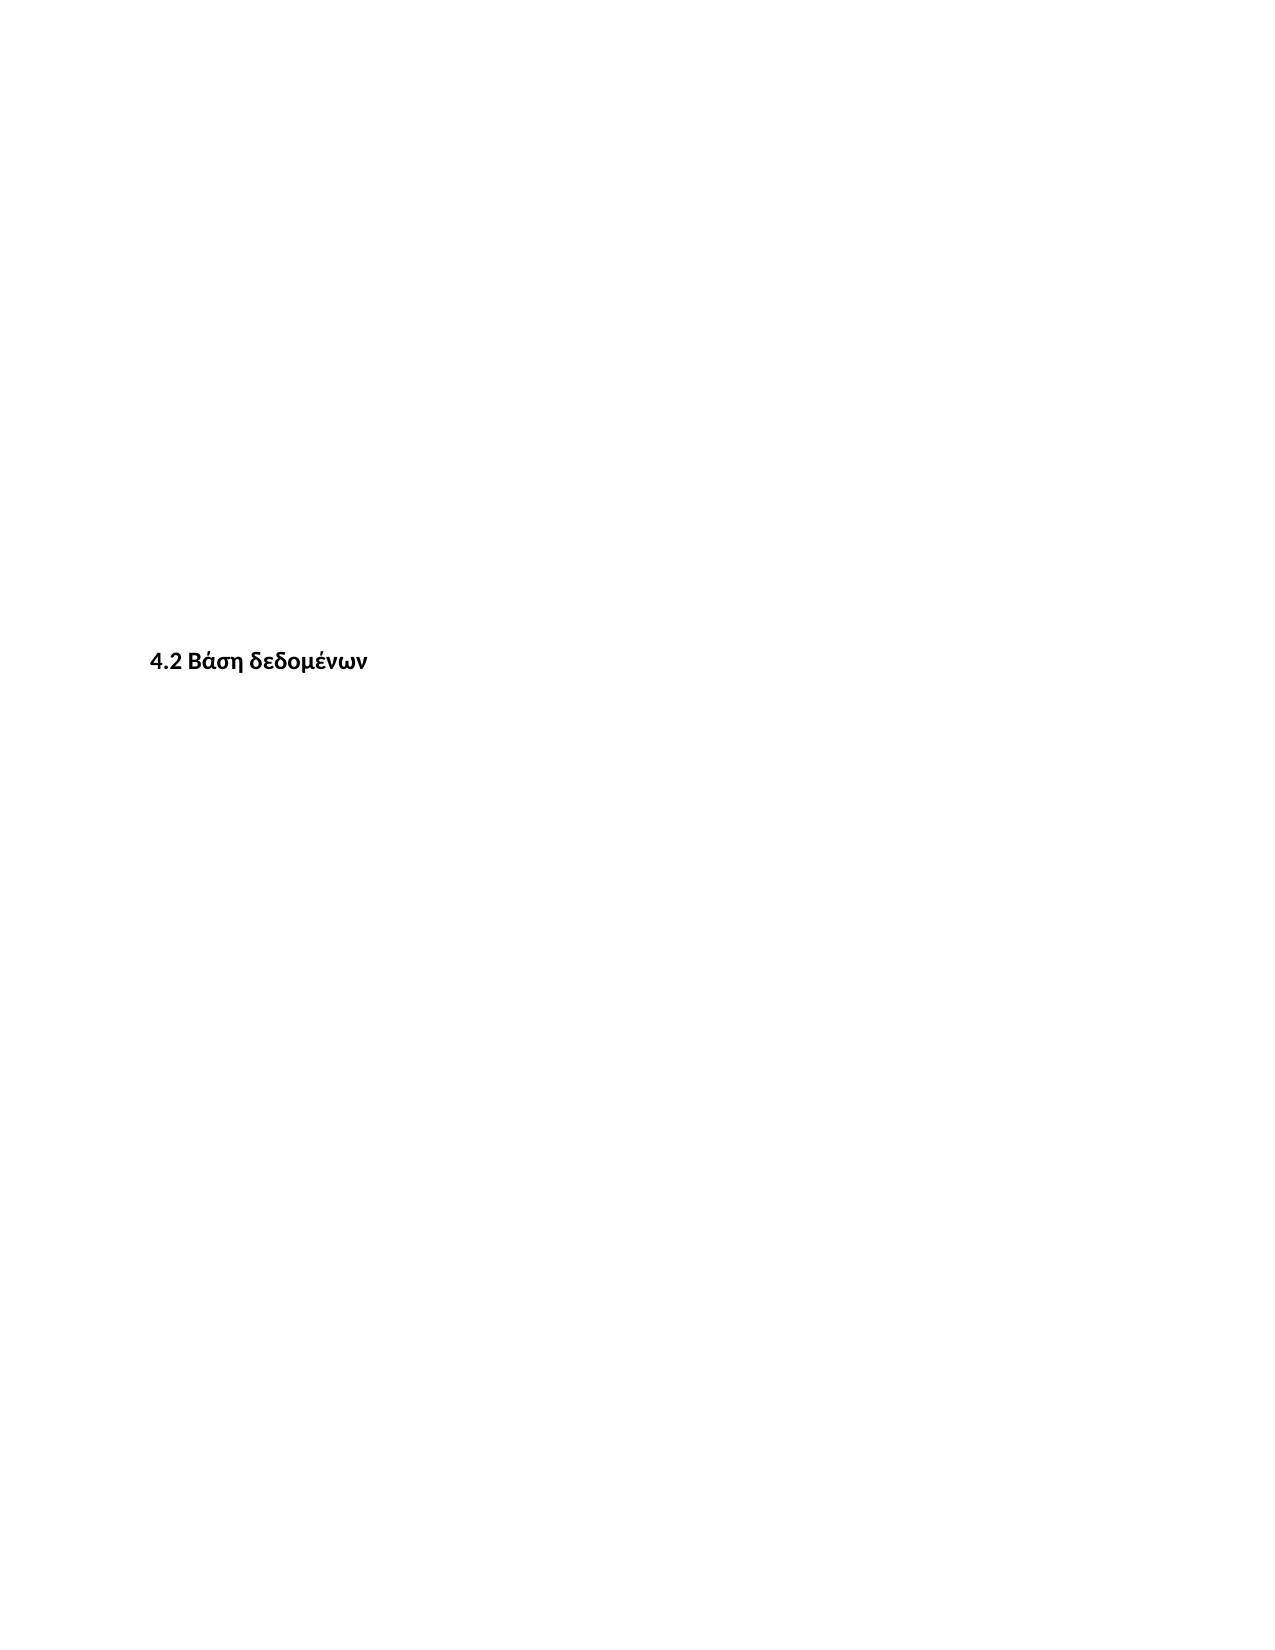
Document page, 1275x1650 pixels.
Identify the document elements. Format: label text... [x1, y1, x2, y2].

text 4.2 Βάση δεδομένων [150, 645, 1125, 676]
